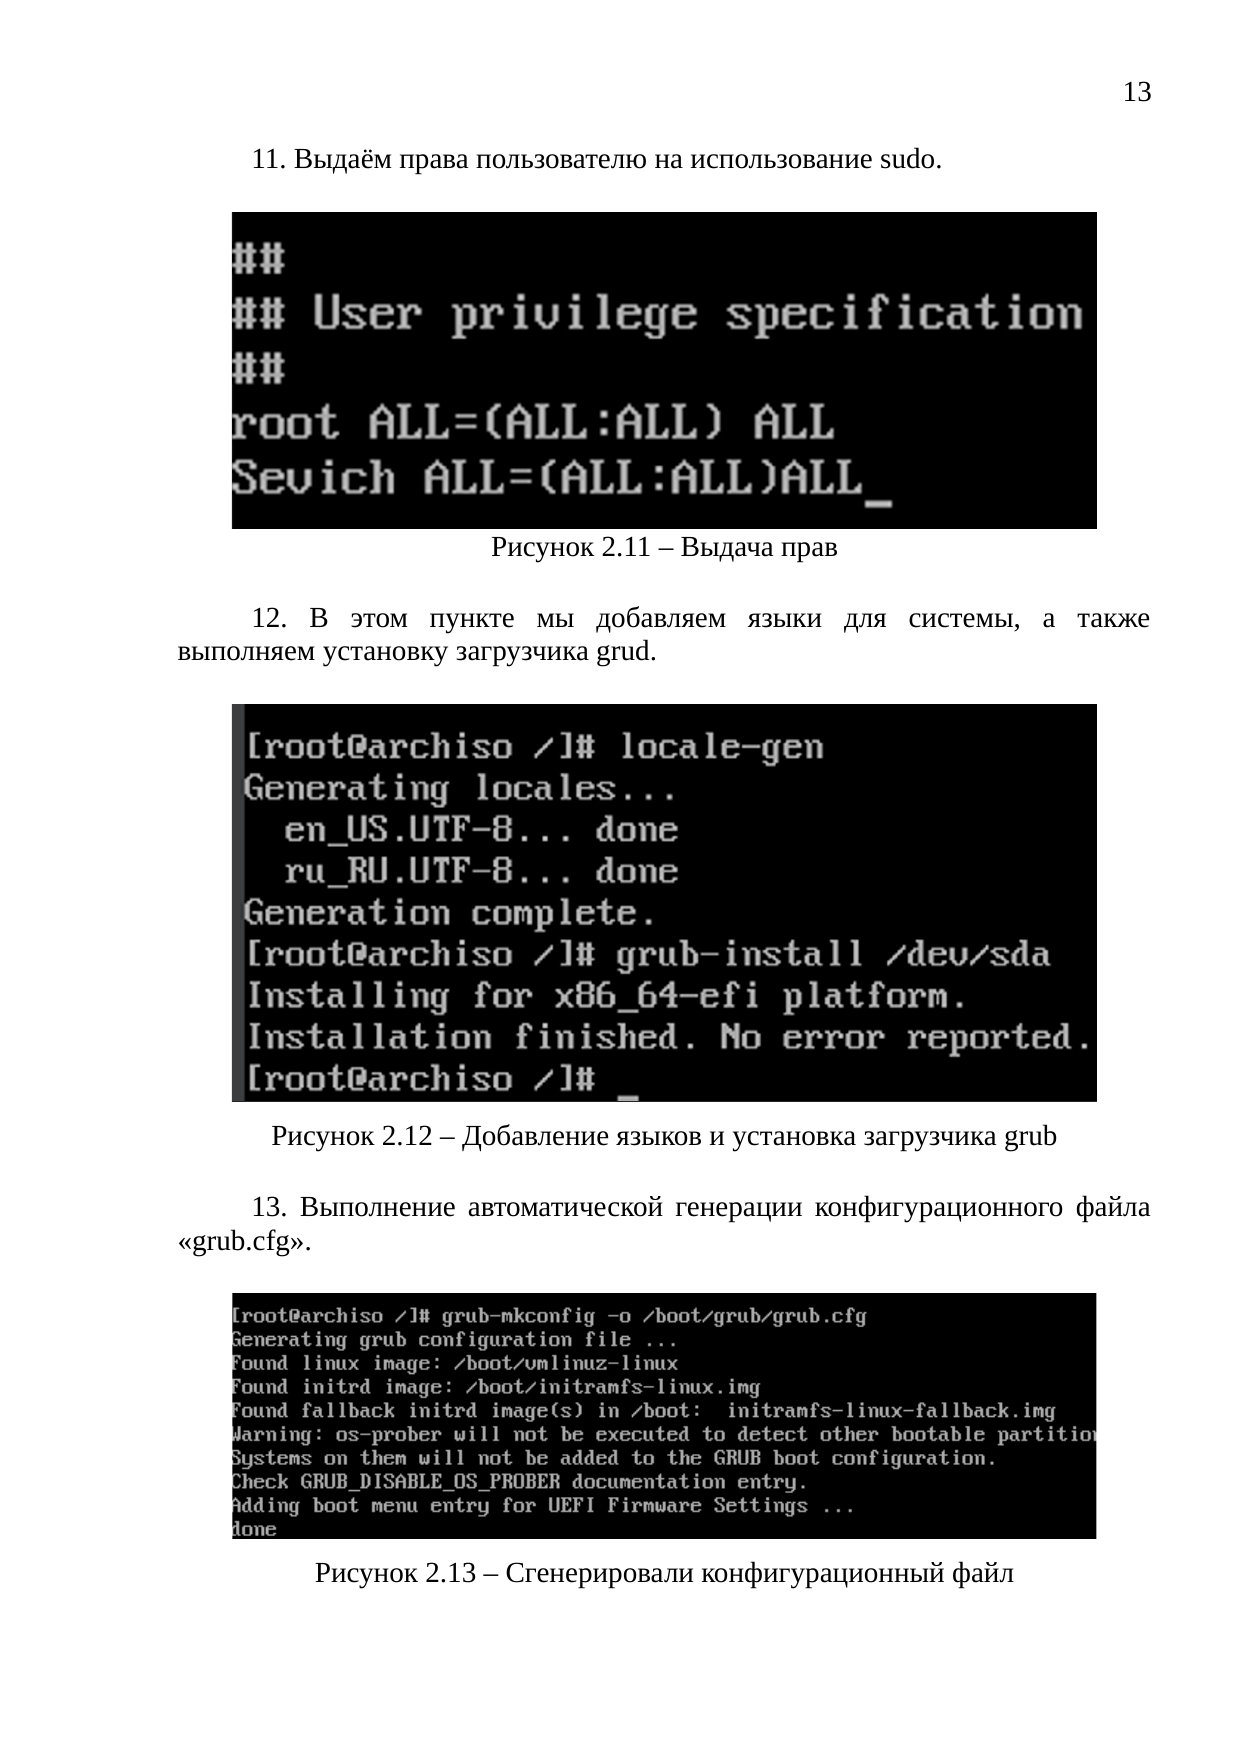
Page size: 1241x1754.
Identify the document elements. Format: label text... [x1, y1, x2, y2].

text 11. Выдаём права пользователю на использование sudo. [177, 141, 1152, 174]
text Рисунок 2.13 – Сгенерировали конфигурационный файл [177, 1555, 1152, 1589]
text 12. В этом пункте мы добавляем языки для системы, а также выполняем установку загрузчика grud. [177, 600, 1152, 667]
text 13. Выполнение автоматической генерации конфигурационного файла «grub.cfg». [177, 1189, 1152, 1256]
picture [231, 212, 1097, 529]
picture [232, 1293, 1097, 1539]
picture [231, 704, 1097, 1102]
text Рисунок 2.12 – Добавление языков и установка загрузчика grub [177, 1118, 1152, 1152]
